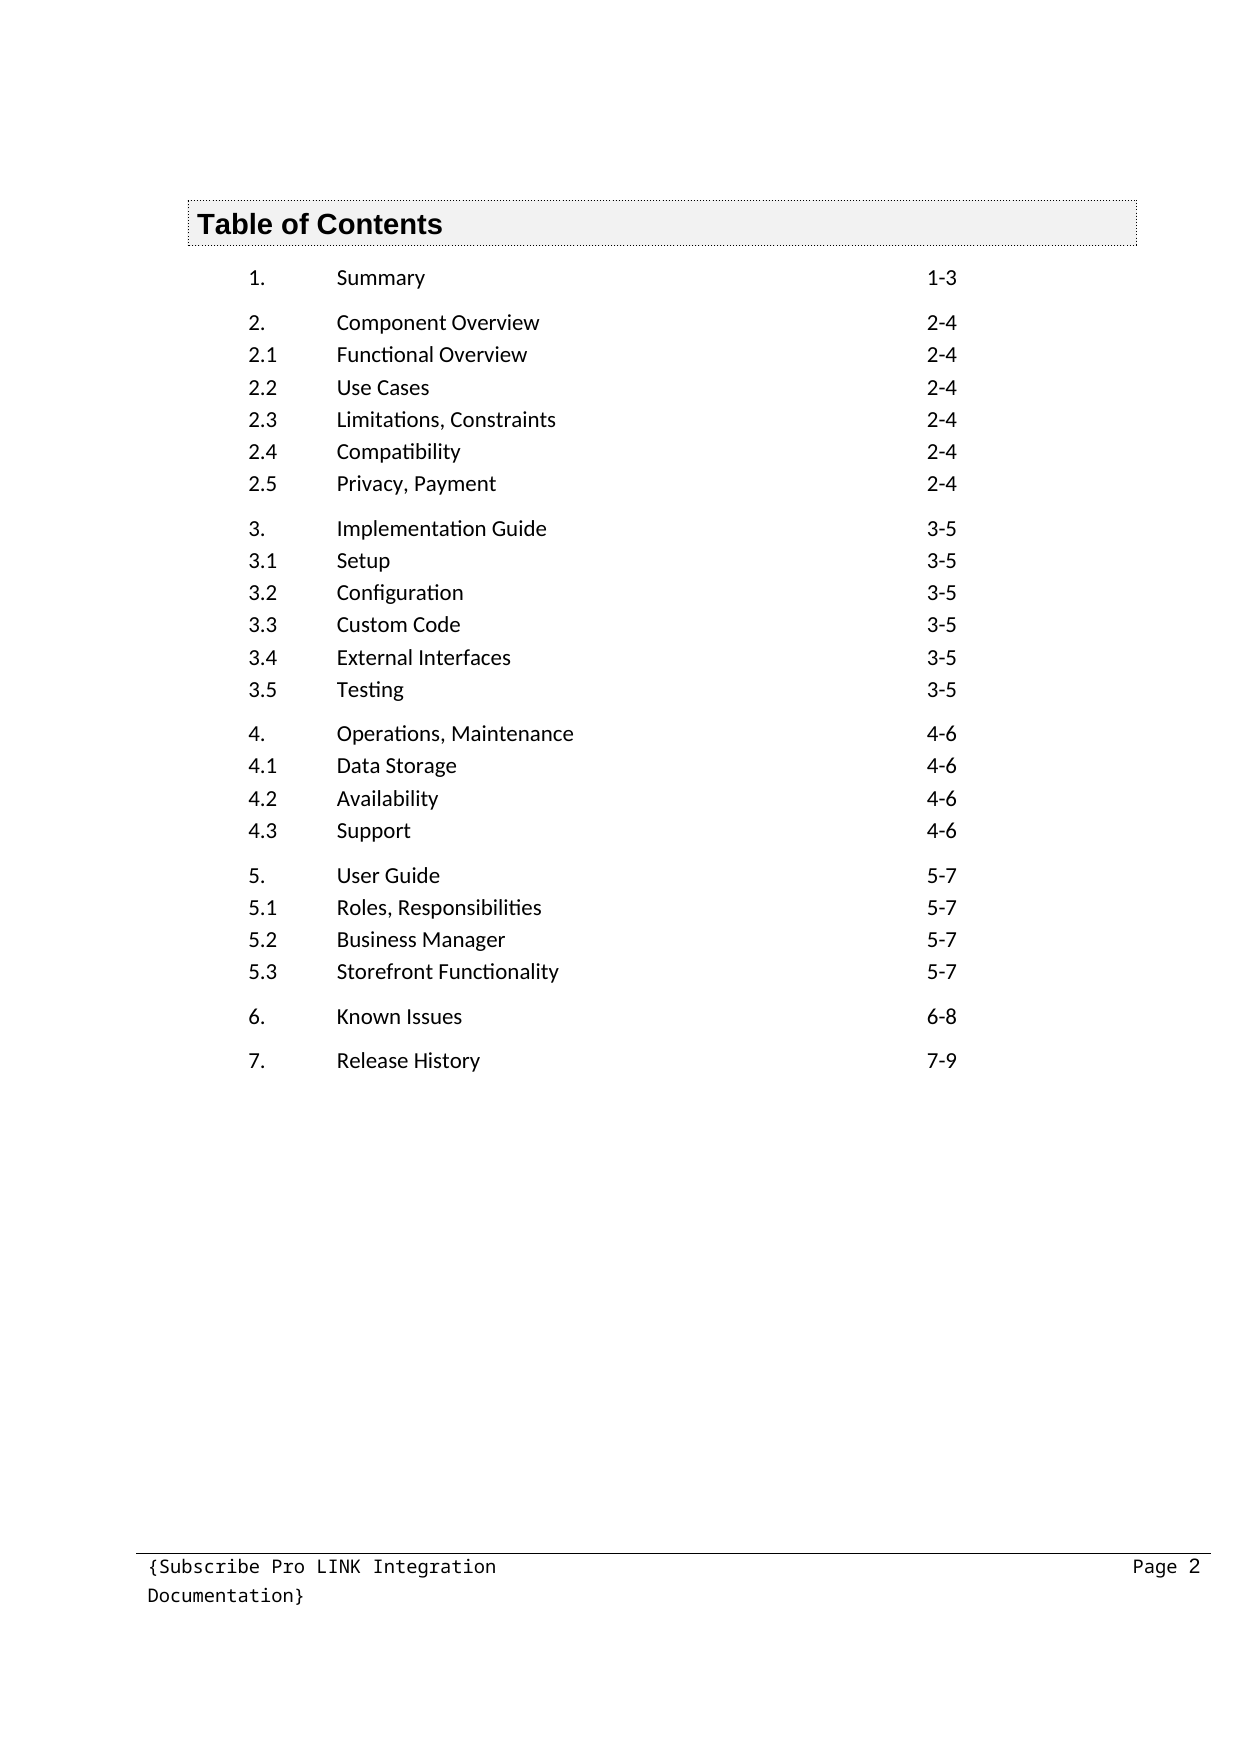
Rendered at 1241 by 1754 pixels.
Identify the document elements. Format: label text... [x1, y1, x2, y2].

text Table of Contents [187, 200, 1137, 246]
